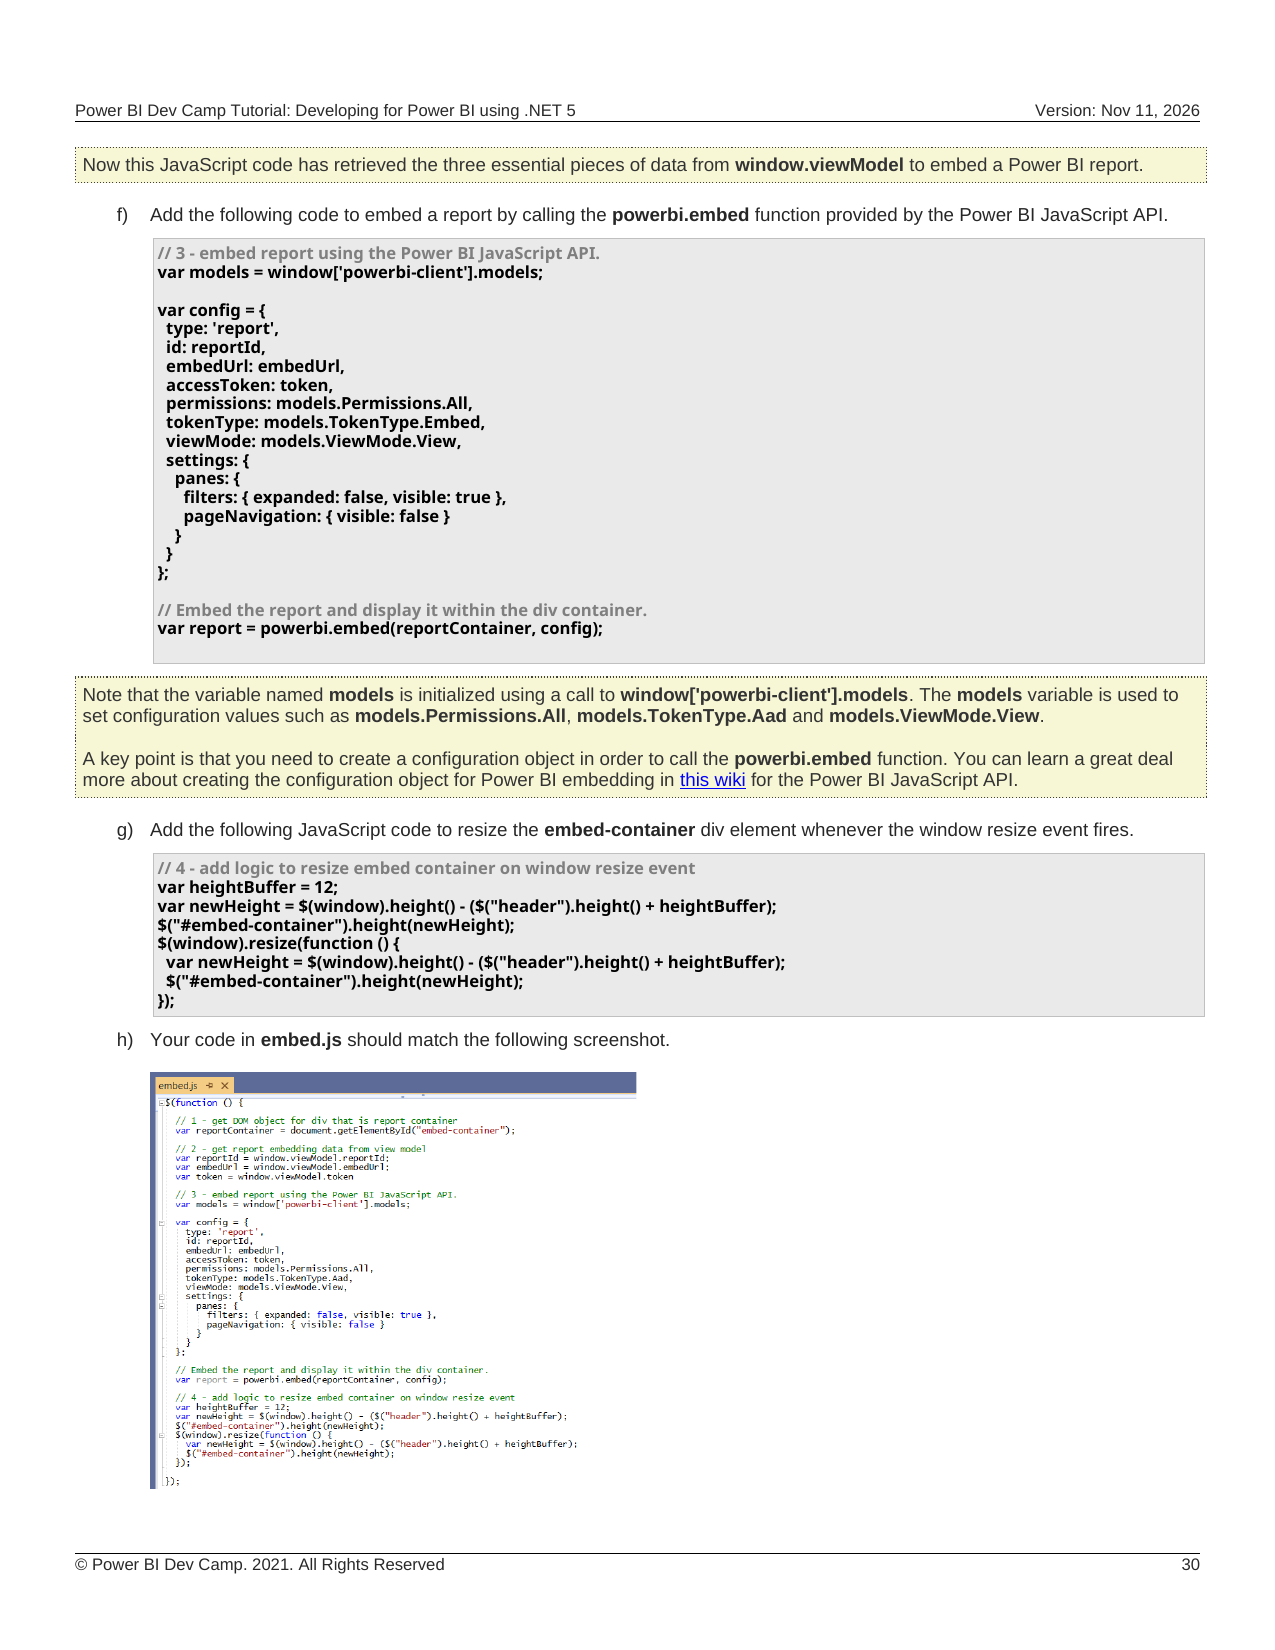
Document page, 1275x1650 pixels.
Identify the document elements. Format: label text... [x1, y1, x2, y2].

text type: 'report', [154, 313, 1204, 332]
text }; [154, 557, 1204, 575]
text settings: { [154, 444, 1204, 463]
text embedUrl: embedUrl, [154, 350, 1204, 369]
picture [150, 1072, 637, 1489]
text Add the following JavaScript code to resize the embed-container div element whenever the window resize event fires. [117, 819, 1200, 841]
text Your code in embed.js should match the following screenshot. [117, 1029, 1200, 1051]
text $(window).resize(function () { [154, 928, 1204, 947]
text var newHeight = $(window).height() - ($("header").height() + heightBuffer); [154, 891, 1204, 909]
text Now this JavaScript code has retrieved the three essential pieces of data from window.viewModel to embed a Power BI report. [75, 147, 1207, 183]
text var newHeight = $(window).height() - ($("header").height() + heightBuffer); [154, 947, 1204, 966]
text $("#embed-container").height(newHeight); [154, 909, 1204, 928]
text var heightBuffer = 12; [154, 872, 1204, 891]
text } [154, 519, 1204, 538]
text tokenType: models.TokenType.Embed, [154, 407, 1204, 425]
text var config = { [154, 294, 1204, 313]
text accessToken: token, [154, 369, 1204, 388]
text filters: { expanded: false, visible: true }, [154, 482, 1204, 500]
text viewMode: models.ViewMode.View, [154, 425, 1204, 444]
text A key point is that you need to create a configuration object in order to call the powerbi.embed function. You can learn a great deal more about creating the configuration object for Power BI embedding in this wiki for the Power BI JavaScript API. [75, 740, 1207, 798]
text pageNavigation: { visible: false } [154, 500, 1204, 519]
text Add the following code to embed a report by calling the powerbi.embed function provided by the Power BI JavaScript API. [117, 204, 1200, 225]
text panes: { [154, 463, 1204, 482]
text // 3 - embed report using the Power BI JavaScript API. [154, 239, 1204, 257]
text } [154, 538, 1204, 557]
text // Embed the report and display it within the div container. [154, 594, 1204, 613]
text // 4 - add logic to resize embed container on window resize event [154, 854, 1204, 872]
text permissions: models.Permissions.All, [154, 388, 1204, 407]
text var models = window['powerbi-client'].models; [154, 257, 1204, 275]
text }); [154, 984, 1204, 1016]
text var report = powerbi.embed(reportContainer, config); [154, 613, 1204, 632]
text $("#embed-container").height(newHeight); [154, 966, 1204, 984]
text Note that the variable named models is initialized using a call to window['powerbi-client'].models. The models variable is used to set configuration values such as models.Permissions.All, models.TokenType.Aad and models.ViewMode.View. [75, 676, 1207, 727]
text id: reportId, [154, 332, 1204, 350]
